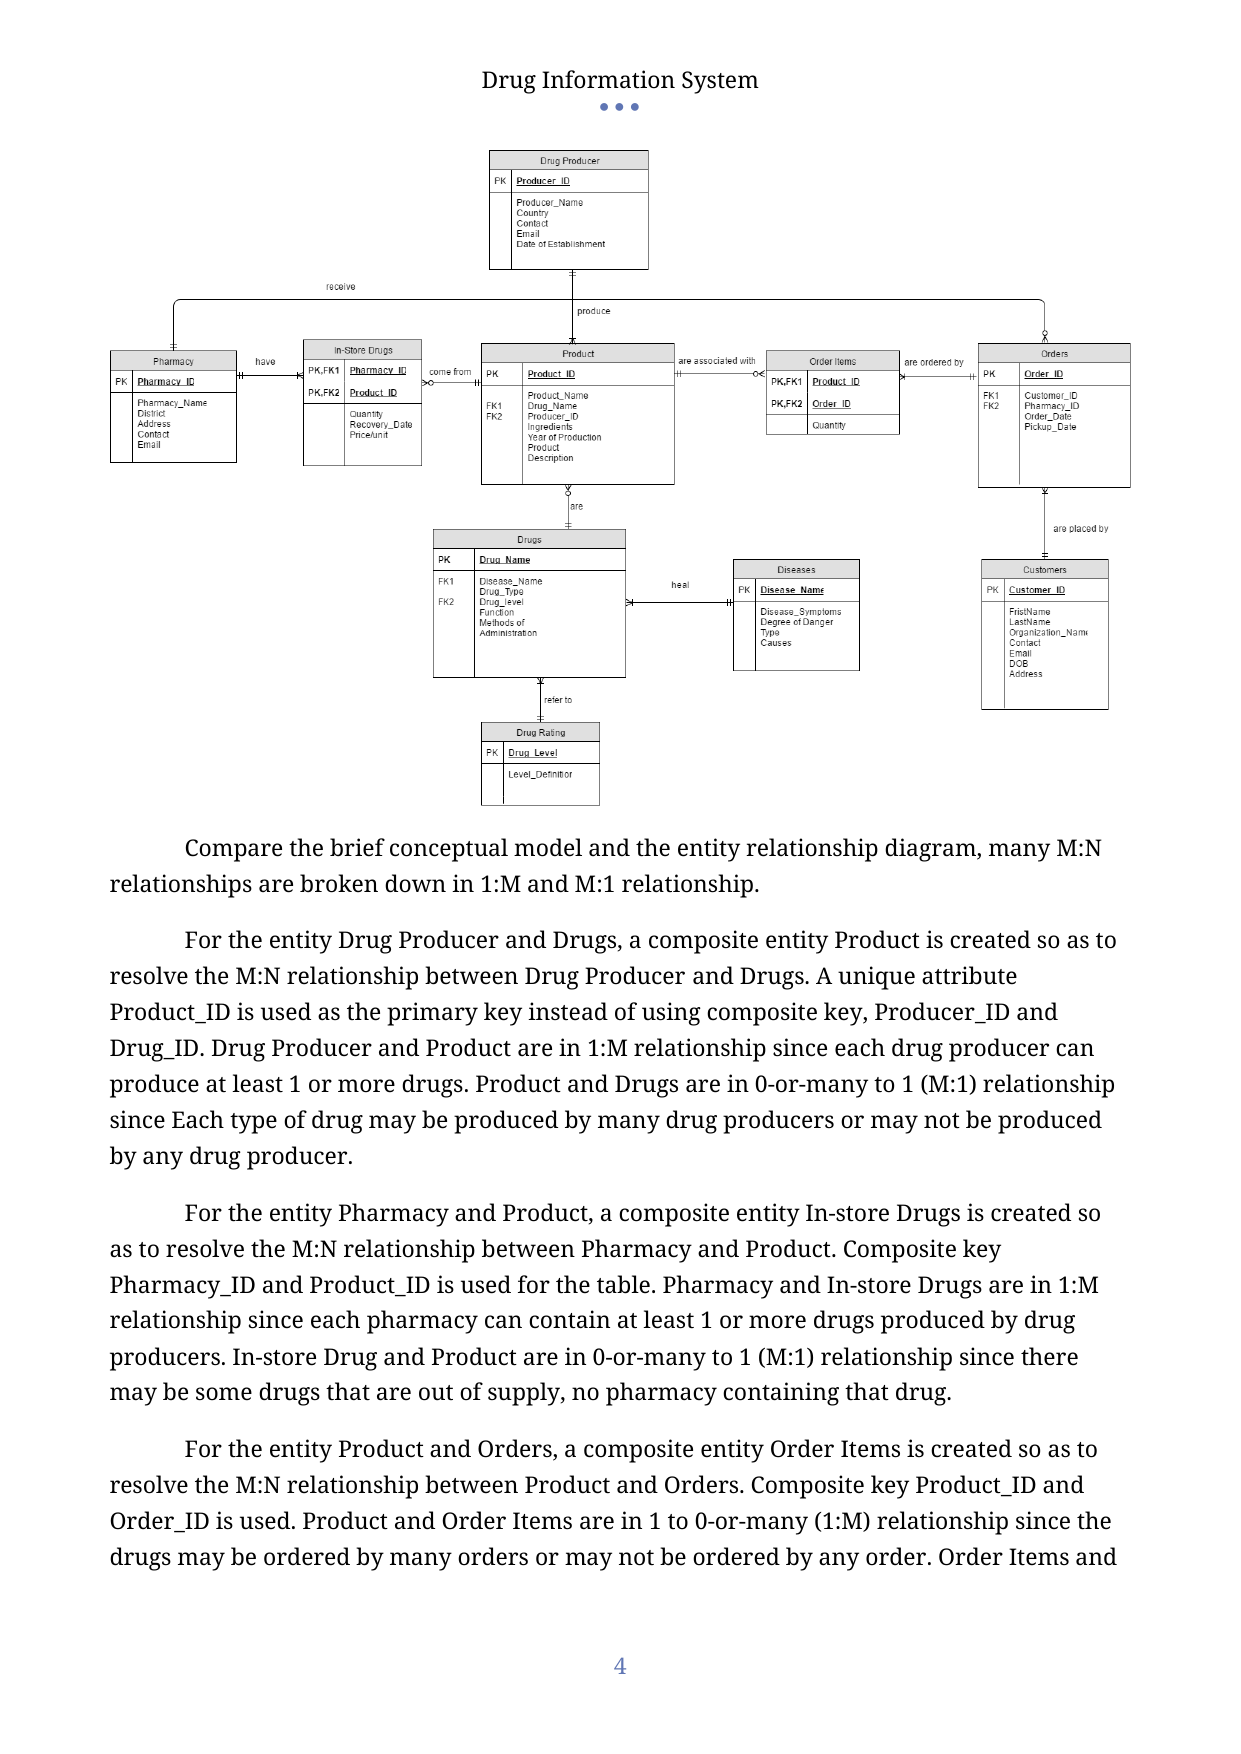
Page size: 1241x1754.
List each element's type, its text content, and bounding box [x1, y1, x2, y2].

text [109, 1433, 1131, 1572]
text For the entity Drug Producer and Drugs, a composite entity Product is created so as to resolve the M:N relationship between Drug Producer and Drugs. A unique attribute Product_ID is used as the primary key instead of using composite key, Producer_ID and Drug_ID. Drug Producer and Product are in 1:M relationship since each drug producer can produce at least 1 or more drugs. Product and Drugs are in 0-or-many to 1 (M:1) relationship since Each type of drug may be produced by many drug producers or may not be produced by any drug producer. [109, 924, 1131, 1171]
text For the entity Pharmacy and Product, a composite entity In-store Drugs is created so as to resolve the M:N relationship between Pharmacy and Product. Composite key Pharmacy_ID and Product_ID is used for the table. Pharmacy and In-store Drugs are in 1:M relationship since each pharmacy can contain at least 1 or more drugs produced by drug producers. In-store Drug and Product are in 0-or-many to 1 (M:1) relationship since there may be some drugs that are out of supply, no pharmacy containing that drug. [109, 1197, 1131, 1408]
text Compare the brief conceptual model and the entity relationship diagram, many M:N relationships are broken down in 1:M and M:1 relationship. [109, 832, 1131, 899]
